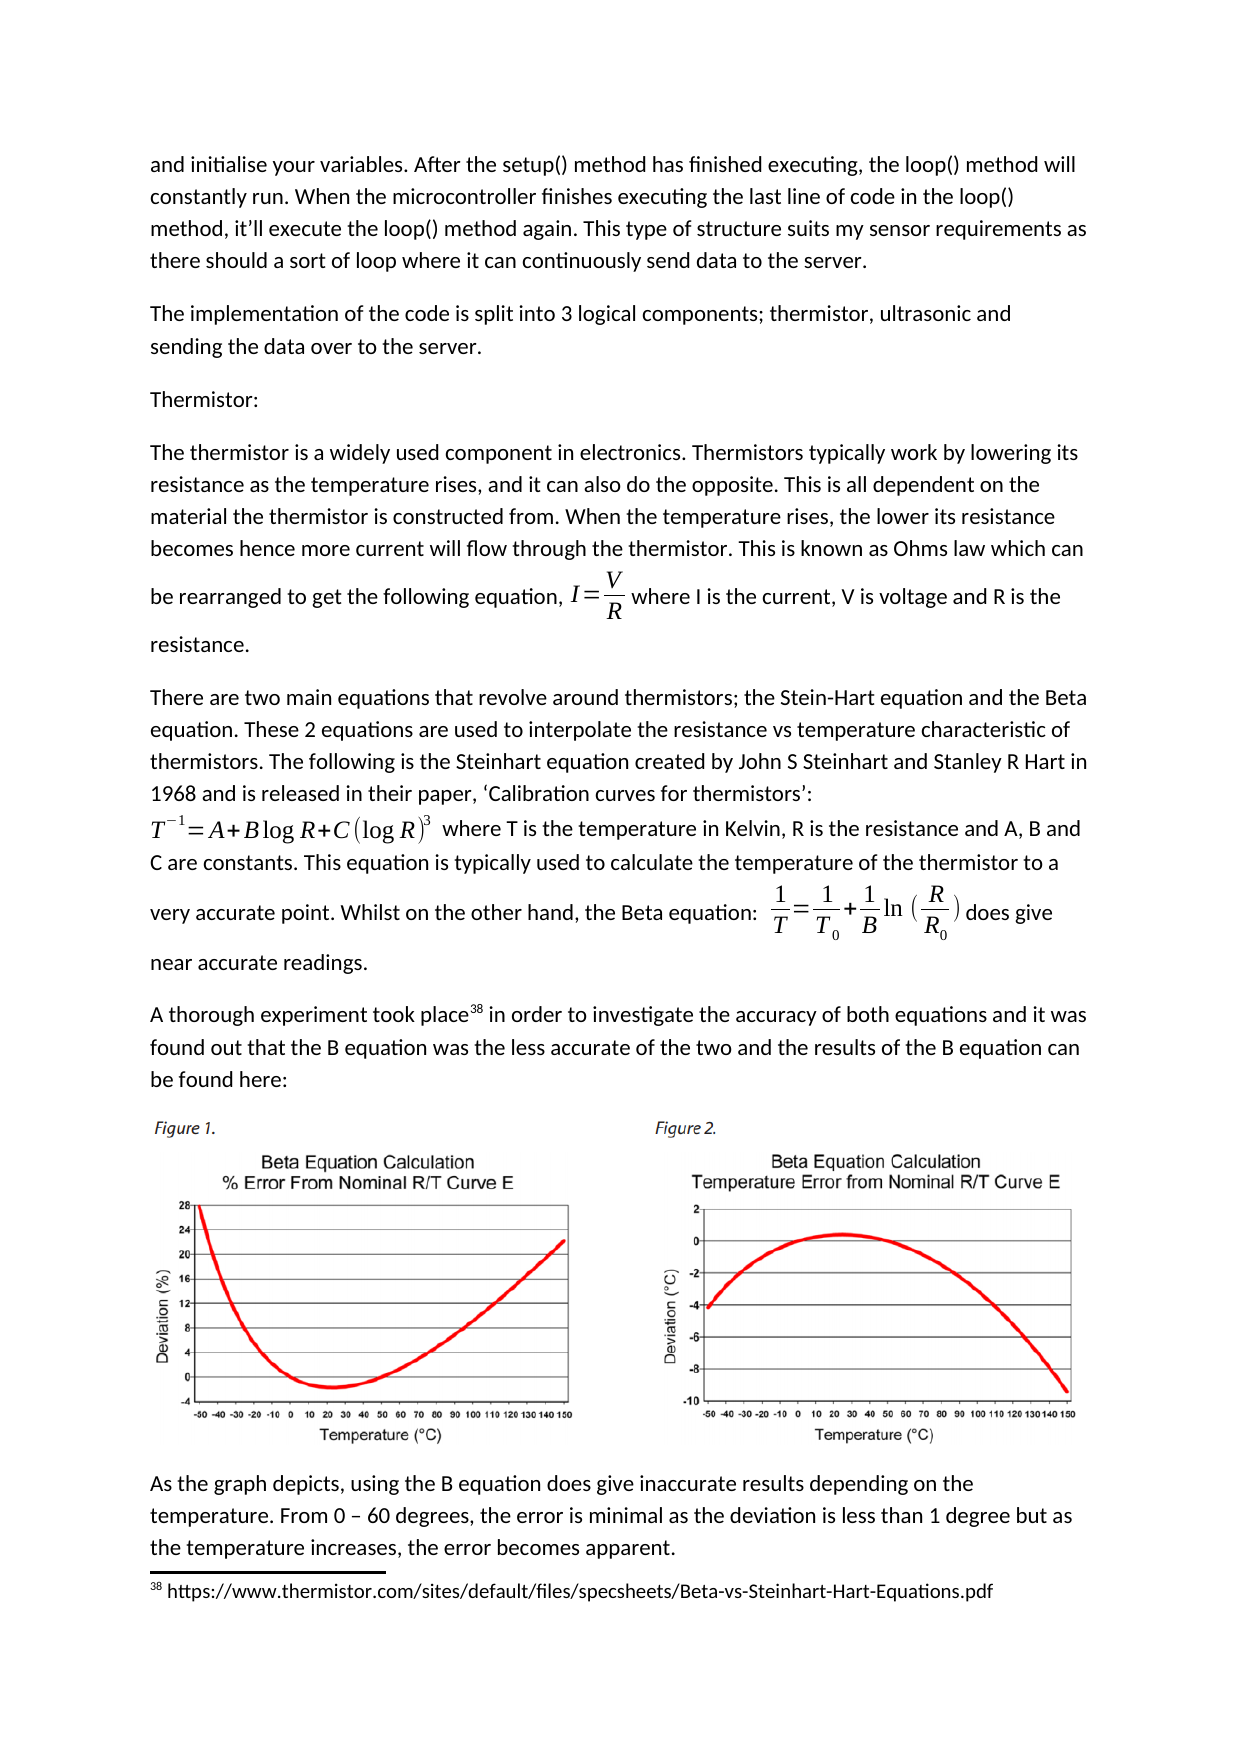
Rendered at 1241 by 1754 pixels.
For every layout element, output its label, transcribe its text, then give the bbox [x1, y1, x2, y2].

text The implementation of the code is split into 3 logical components; thermistor, ultrasonic and sending the data over to the server. [150, 299, 1090, 360]
text Thermistor: [150, 385, 1090, 413]
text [150, 150, 1090, 274]
picture [150, 1118, 1089, 1465]
text The thermistor is a widely used component in electronics. Thermistors typically work by lowering its resistance as the temperature rises, and it can also do the opposite. This is all dependent on the material the thermistor is constructed from. When the temperature rises, the lower its resistance becomes hence more current will flow through the thermistor. This is known as Ohms law which can be rearranged to get the following equation, where I is the current, V is voltage and R is the resistance. [150, 438, 1090, 658]
text A thorough experiment took place in order to investigate the accuracy of both equations and it was found out that the B equation was the less accurate of the two and the results of the B equation can be found here: [150, 1001, 1090, 1093]
text There are two main equations that revolve around thermistors; the Stein-Hart equation and the Beta equation. These 2 equations are used to interpolate the resistance vs temperature characteristic of thermistors. The following is the Steinhart equation created by John S Steinhart and Stanley R Hart in 1968 and is released in their paper, ‘Calibration curves for thermistors’: where T is the temperature in Kelvin, R is the resistance and A, B and C are constants. This equation is typically used to calculate the temperature of the thermistor to a very accurate point. Whilst on the other hand, the Beta equation: does give near accurate readings. [150, 683, 1090, 976]
